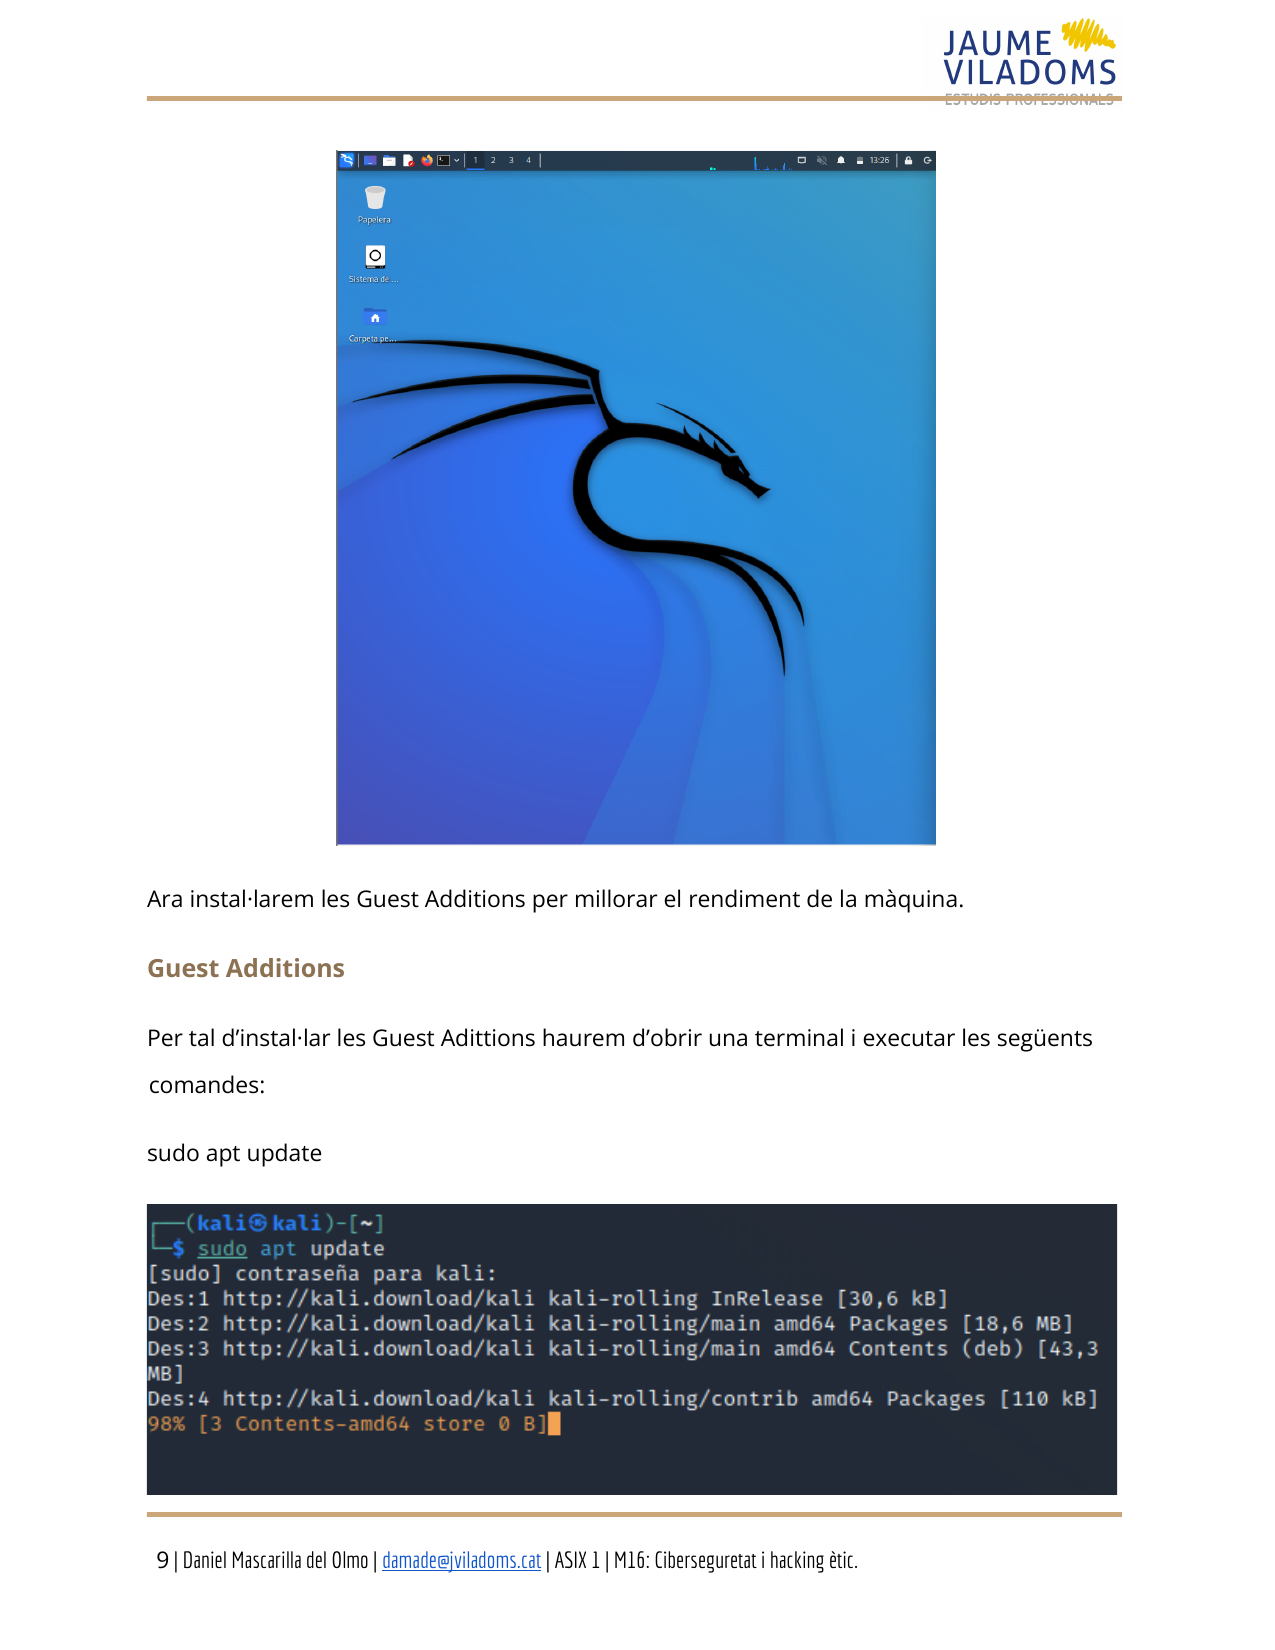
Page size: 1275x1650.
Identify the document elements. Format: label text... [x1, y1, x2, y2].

picture [146, 1512, 1122, 1517]
text Per tal d’instal·lar les Guest Adittions haurem d’obrir una terminal i executar les següents comandes: [147, 1022, 1125, 1100]
text sudo apt update [147, 1137, 1125, 1168]
subtitle Guest Additions [147, 950, 1125, 984]
picture [146, 1204, 1118, 1495]
picture [146, 18, 1125, 110]
text Ara instal·larem les Guest Additions per millorar el rendiment de la màquina. [147, 882, 1125, 914]
picture [336, 150, 936, 846]
